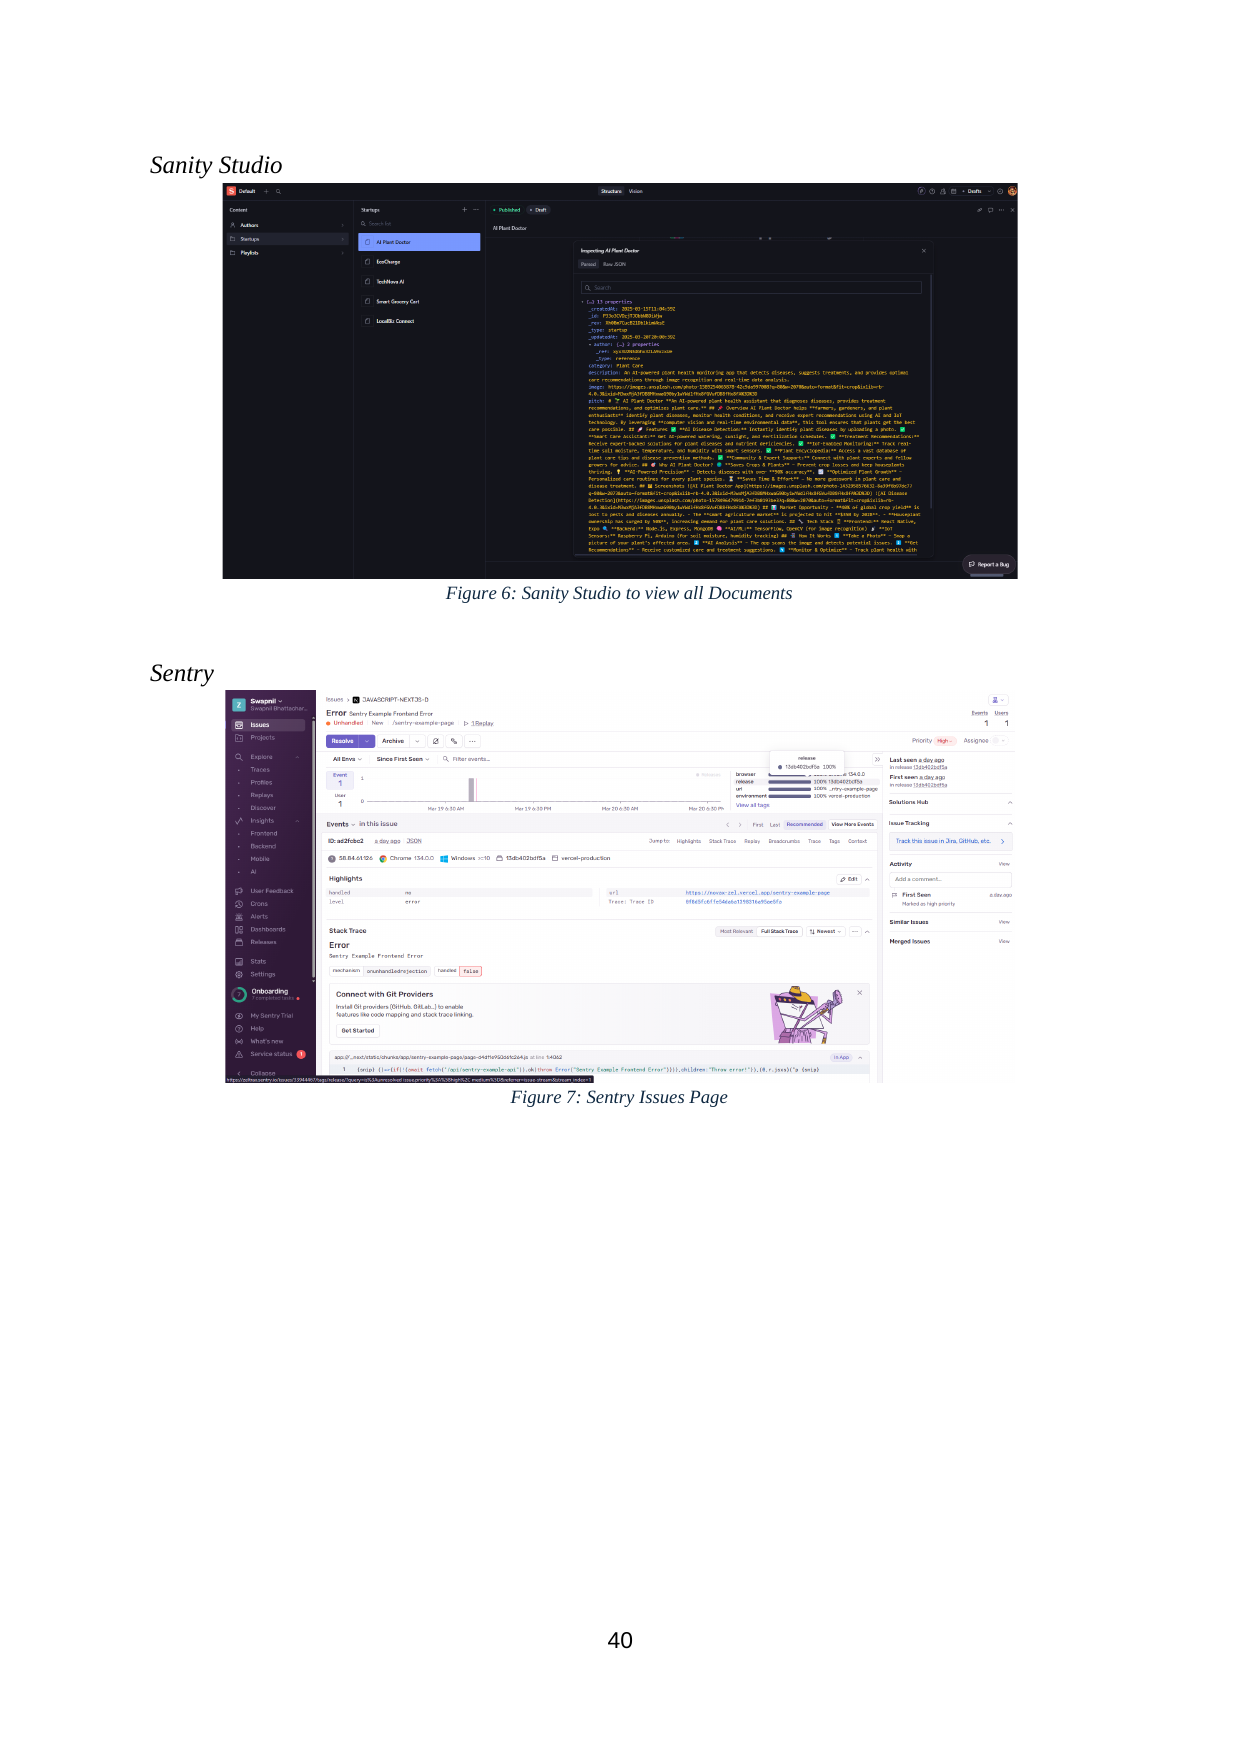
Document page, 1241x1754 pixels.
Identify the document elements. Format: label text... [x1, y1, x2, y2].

text Sentry [150, 658, 1090, 686]
text Figure 7: Sentry Issues Page [150, 1086, 1090, 1108]
picture [222, 183, 1018, 579]
picture [225, 690, 1015, 1083]
text Sanity Studio [150, 150, 1090, 179]
text Figure 6: Sanity Studio to view all Documents [150, 582, 1090, 604]
